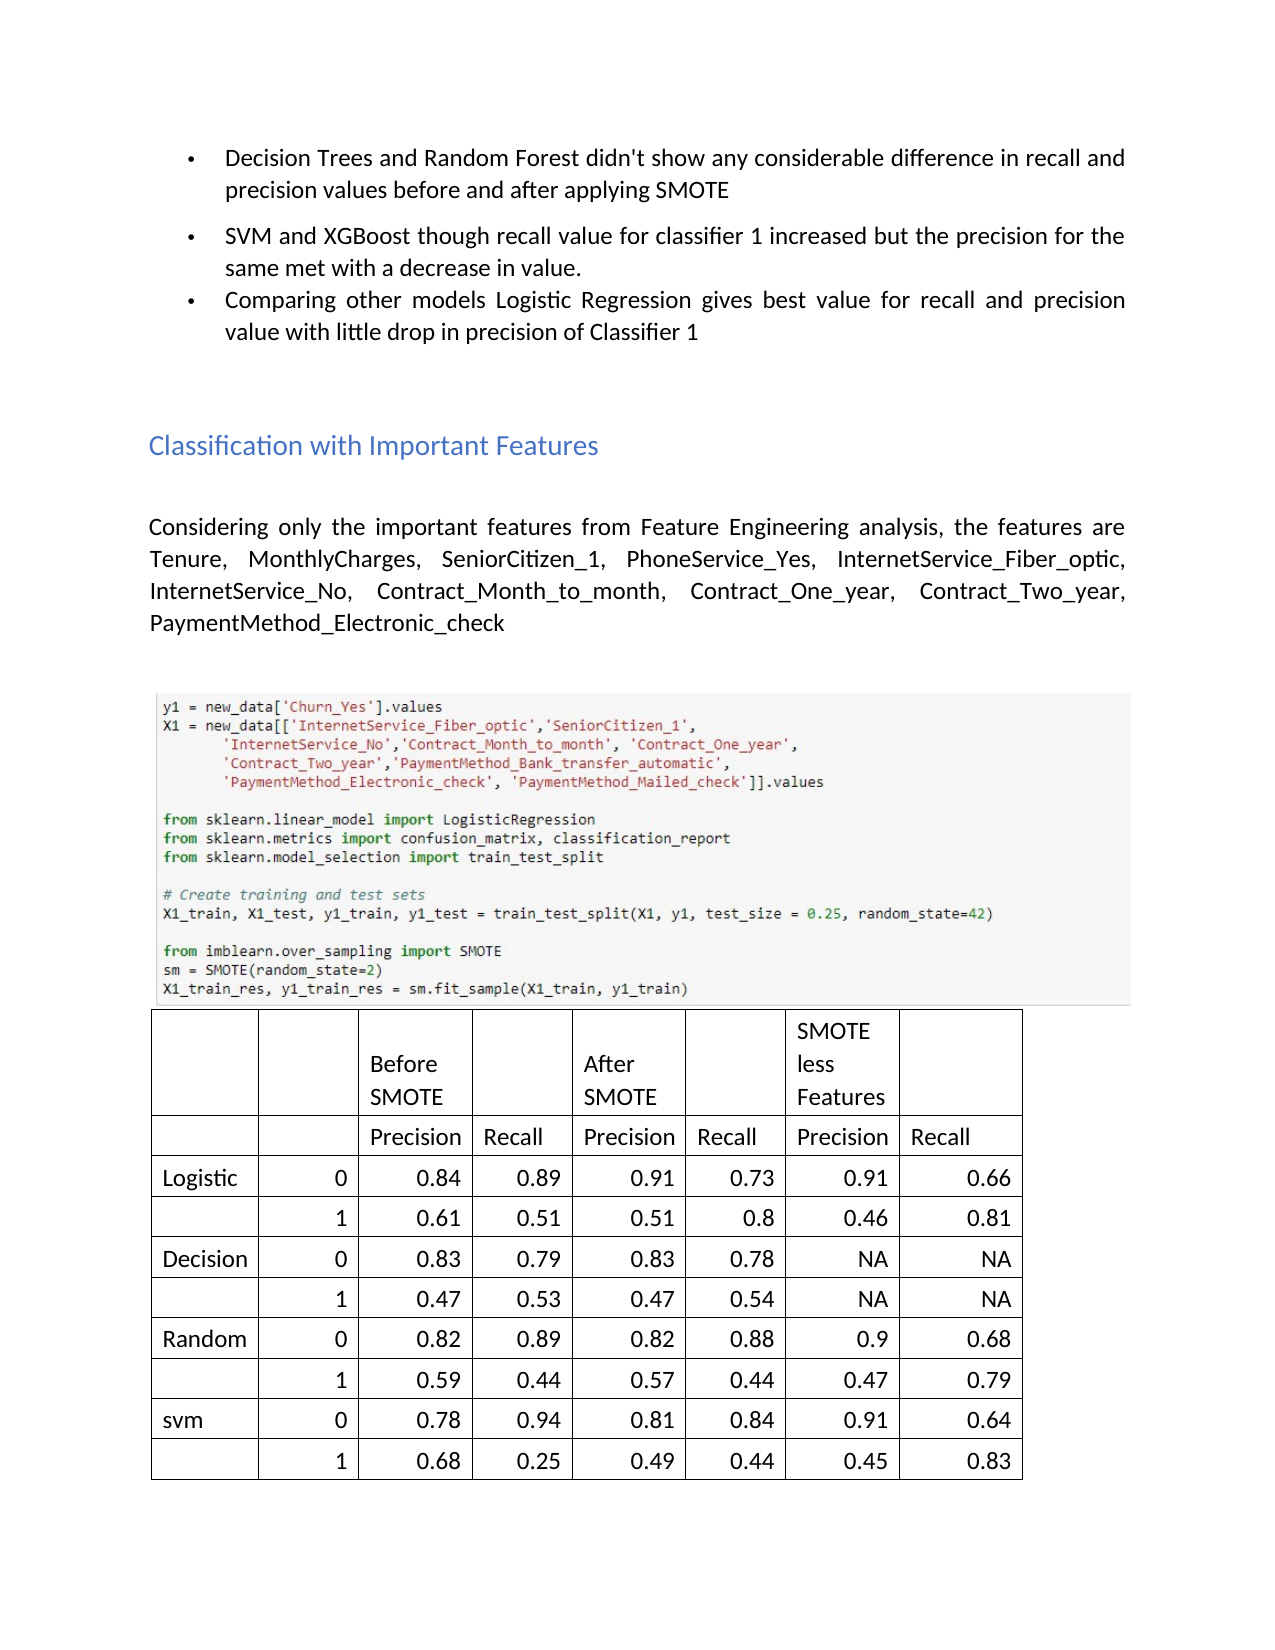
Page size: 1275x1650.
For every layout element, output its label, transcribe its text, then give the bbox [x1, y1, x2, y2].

table_cell 0.78 [686, 1237, 785, 1277]
picture [155, 693, 1131, 1007]
table_cell 0.51 [573, 1197, 685, 1236]
table_cell 0.8 [686, 1197, 785, 1236]
table_header [152, 1010, 258, 1115]
table_cell 0.88 [686, 1318, 785, 1357]
table_cell 0.47 [573, 1278, 685, 1317]
table_cell 0.84 [686, 1399, 785, 1438]
table_cell 1 [259, 1197, 358, 1236]
table_cell [152, 1116, 258, 1155]
table_cell 0.82 [573, 1318, 685, 1357]
table_cell Logistic [152, 1156, 258, 1196]
table_cell 0.89 [473, 1318, 572, 1357]
table_cell NA [786, 1278, 899, 1317]
table_cell Precision [786, 1116, 899, 1155]
list Decision Trees and Random Forest didn't show any considerable difference in recall and precision values before and after applying SMOTE [187, 142, 1127, 204]
table_cell 0.49 [573, 1439, 685, 1479]
table_header [259, 1010, 358, 1115]
table_cell 0.79 [473, 1237, 572, 1277]
table_cell 0.57 [573, 1359, 685, 1398]
table_header [900, 1010, 1022, 1115]
table_cell 0.44 [686, 1359, 785, 1398]
table_cell 0 [259, 1399, 358, 1438]
table_cell 0.94 [473, 1399, 572, 1438]
table_cell 0.73 [686, 1156, 785, 1196]
table_cell 0.78 [359, 1399, 472, 1438]
table_cell 0 [259, 1237, 358, 1277]
table_cell [152, 1359, 258, 1398]
table_cell 0.84 [359, 1156, 472, 1196]
table_cell 0.81 [900, 1197, 1022, 1236]
table_cell 0.82 [359, 1318, 472, 1357]
table_cell Precision [359, 1116, 472, 1155]
table_cell 0.91 [786, 1156, 899, 1196]
table_cell 0.46 [786, 1197, 899, 1236]
table_cell 0 [259, 1318, 358, 1357]
table_cell 0.89 [473, 1156, 572, 1196]
table_cell 0.45 [786, 1439, 899, 1479]
table_cell 0 [259, 1156, 358, 1196]
table_cell 0.64 [900, 1399, 1022, 1438]
table_cell 0.83 [573, 1237, 685, 1277]
table_cell NA [900, 1237, 1022, 1277]
table_cell 0.51 [473, 1197, 572, 1236]
table_cell [152, 1439, 258, 1479]
table_cell [152, 1197, 258, 1236]
table_cell 0.44 [686, 1439, 785, 1479]
table_cell 0.81 [573, 1399, 685, 1438]
table_cell Recall [900, 1116, 1022, 1155]
table_header [473, 1010, 572, 1115]
table_cell 0.9 [786, 1318, 899, 1357]
table_header [686, 1010, 785, 1115]
table_cell Recall [686, 1116, 785, 1155]
table_cell 0.54 [686, 1278, 785, 1317]
table_cell 0.79 [900, 1359, 1022, 1398]
table_cell Random [152, 1318, 258, 1357]
table_header Before SMOTE [359, 1010, 472, 1115]
list Comparing other models Logistic Regression gives best value for recall and precision value with little drop in precision of Classifier 1 [187, 284, 1127, 347]
table_cell 0.47 [359, 1278, 472, 1317]
table_cell [152, 1278, 258, 1317]
table_cell 1 [259, 1278, 358, 1317]
table_cell 0.53 [473, 1278, 572, 1317]
table_cell Recall [473, 1116, 572, 1155]
table_cell 0.83 [900, 1439, 1022, 1479]
table_cell 0.91 [573, 1156, 685, 1196]
table_cell 0.25 [473, 1439, 572, 1479]
table_cell 1 [259, 1359, 358, 1398]
table_cell NA [786, 1237, 899, 1277]
table_cell 0.68 [900, 1318, 1022, 1357]
table_cell 0.61 [359, 1197, 472, 1236]
table_cell 0.83 [359, 1237, 472, 1277]
table_cell Decision [152, 1237, 258, 1277]
table_cell 0.59 [359, 1359, 472, 1398]
table_cell 0.66 [900, 1156, 1022, 1196]
table_header SMOTE less Features [786, 1010, 899, 1115]
text Considering only the important features from Feature Engineering analysis, the features are Tenure, MonthlyCharges, SeniorCitizen_1, PhoneService_Yes, InternetService_Fiber_optic, InternetService_No, Contract_Month_to_month, Contract_One_year, Contract_Two_year, PaymentMethod_Electronic_check [148, 511, 1127, 637]
table_cell 0.47 [786, 1359, 899, 1398]
table_cell NA [900, 1278, 1022, 1317]
table_cell Precision [573, 1116, 685, 1155]
table_cell svm [152, 1399, 258, 1438]
table_header After SMOTE [573, 1010, 685, 1115]
list SVM and XGBoost though recall value for classifier 1 increased but the precision for the same met with a decrease in value. [187, 220, 1127, 282]
subtitle Classification with Important Features [148, 427, 1149, 462]
table_cell 0.91 [786, 1399, 899, 1438]
table_cell 0.68 [359, 1439, 472, 1479]
table_cell 1 [259, 1439, 358, 1479]
table_cell [259, 1116, 358, 1155]
table_cell 0.44 [473, 1359, 572, 1398]
